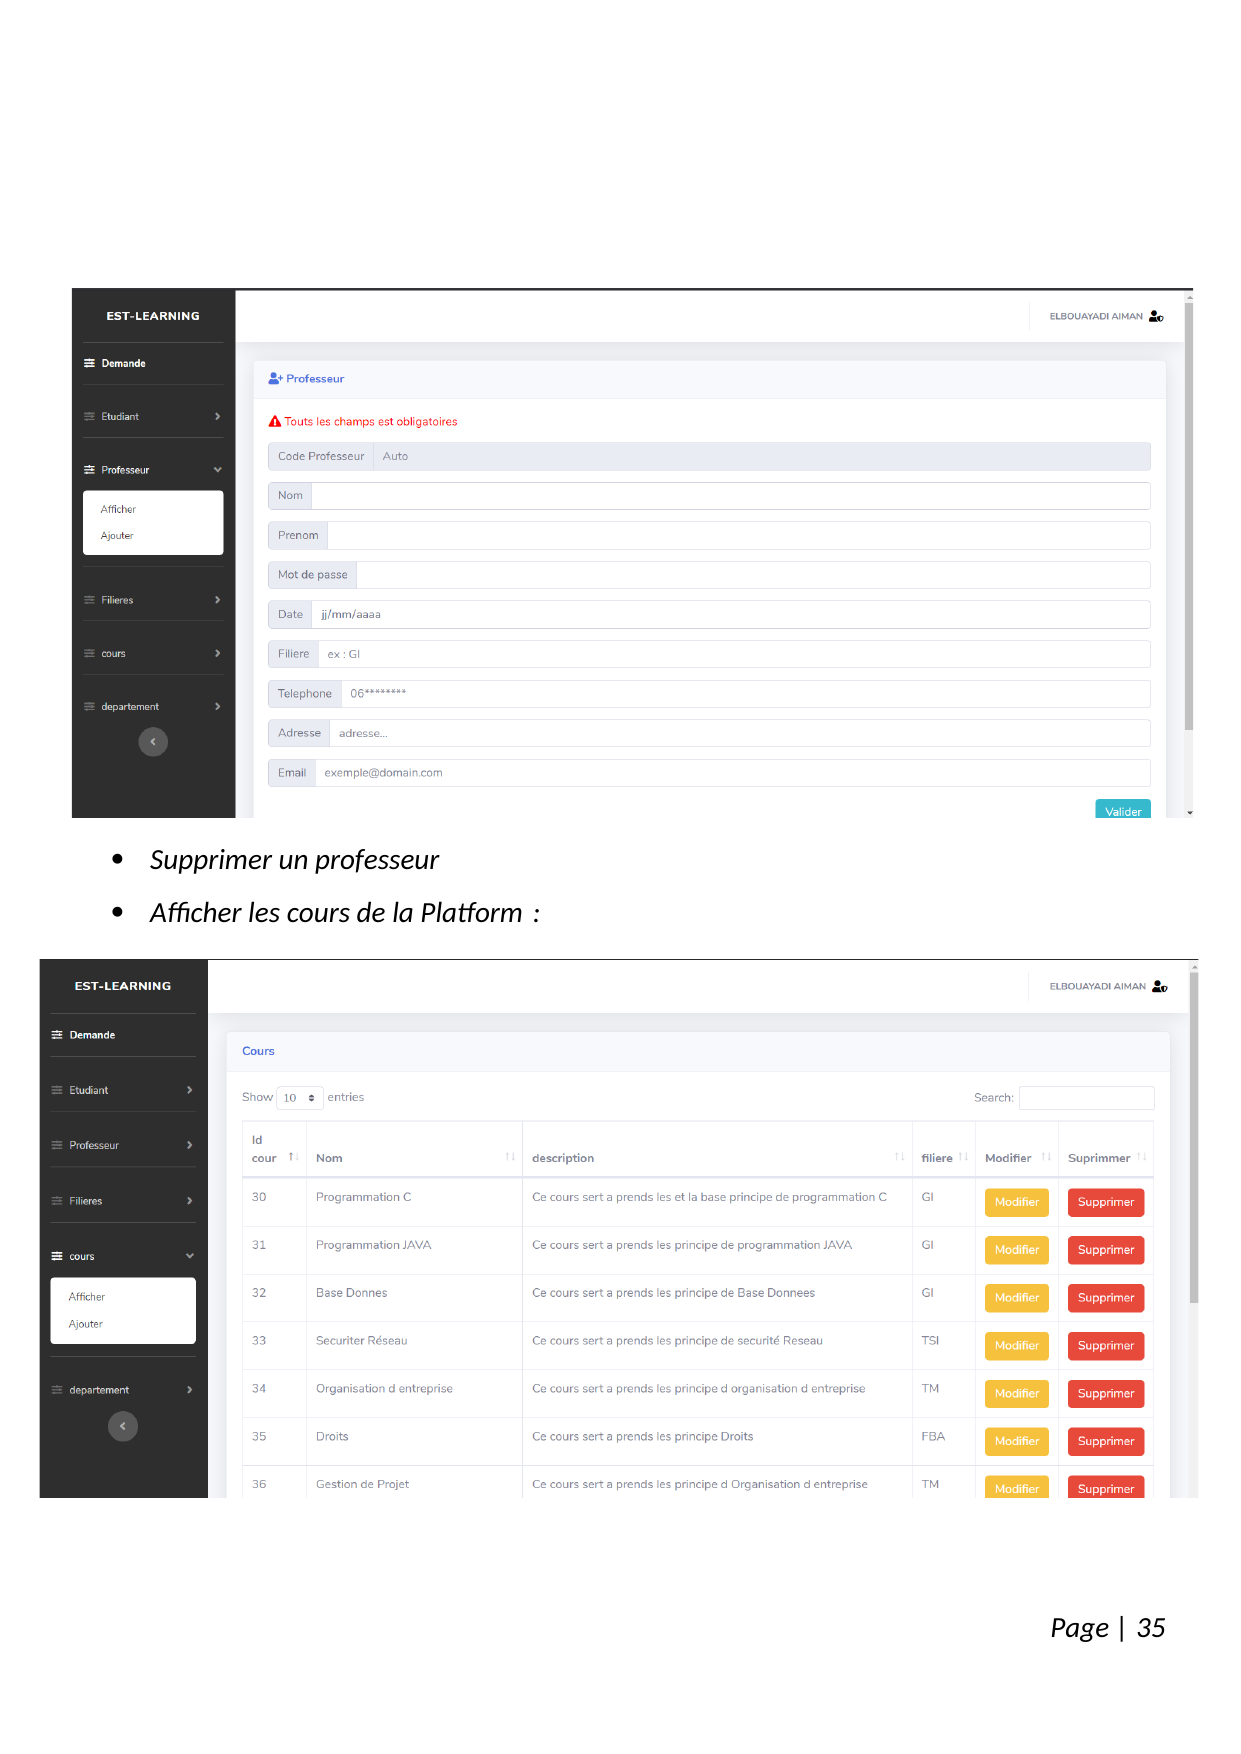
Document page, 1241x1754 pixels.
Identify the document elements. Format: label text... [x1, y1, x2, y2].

picture [71, 288, 1193, 816]
list Supprimer un professeur [112, 816, 1165, 877]
picture [38, 959, 1198, 1497]
list Afficher les cours de la Platform : [112, 894, 1165, 930]
